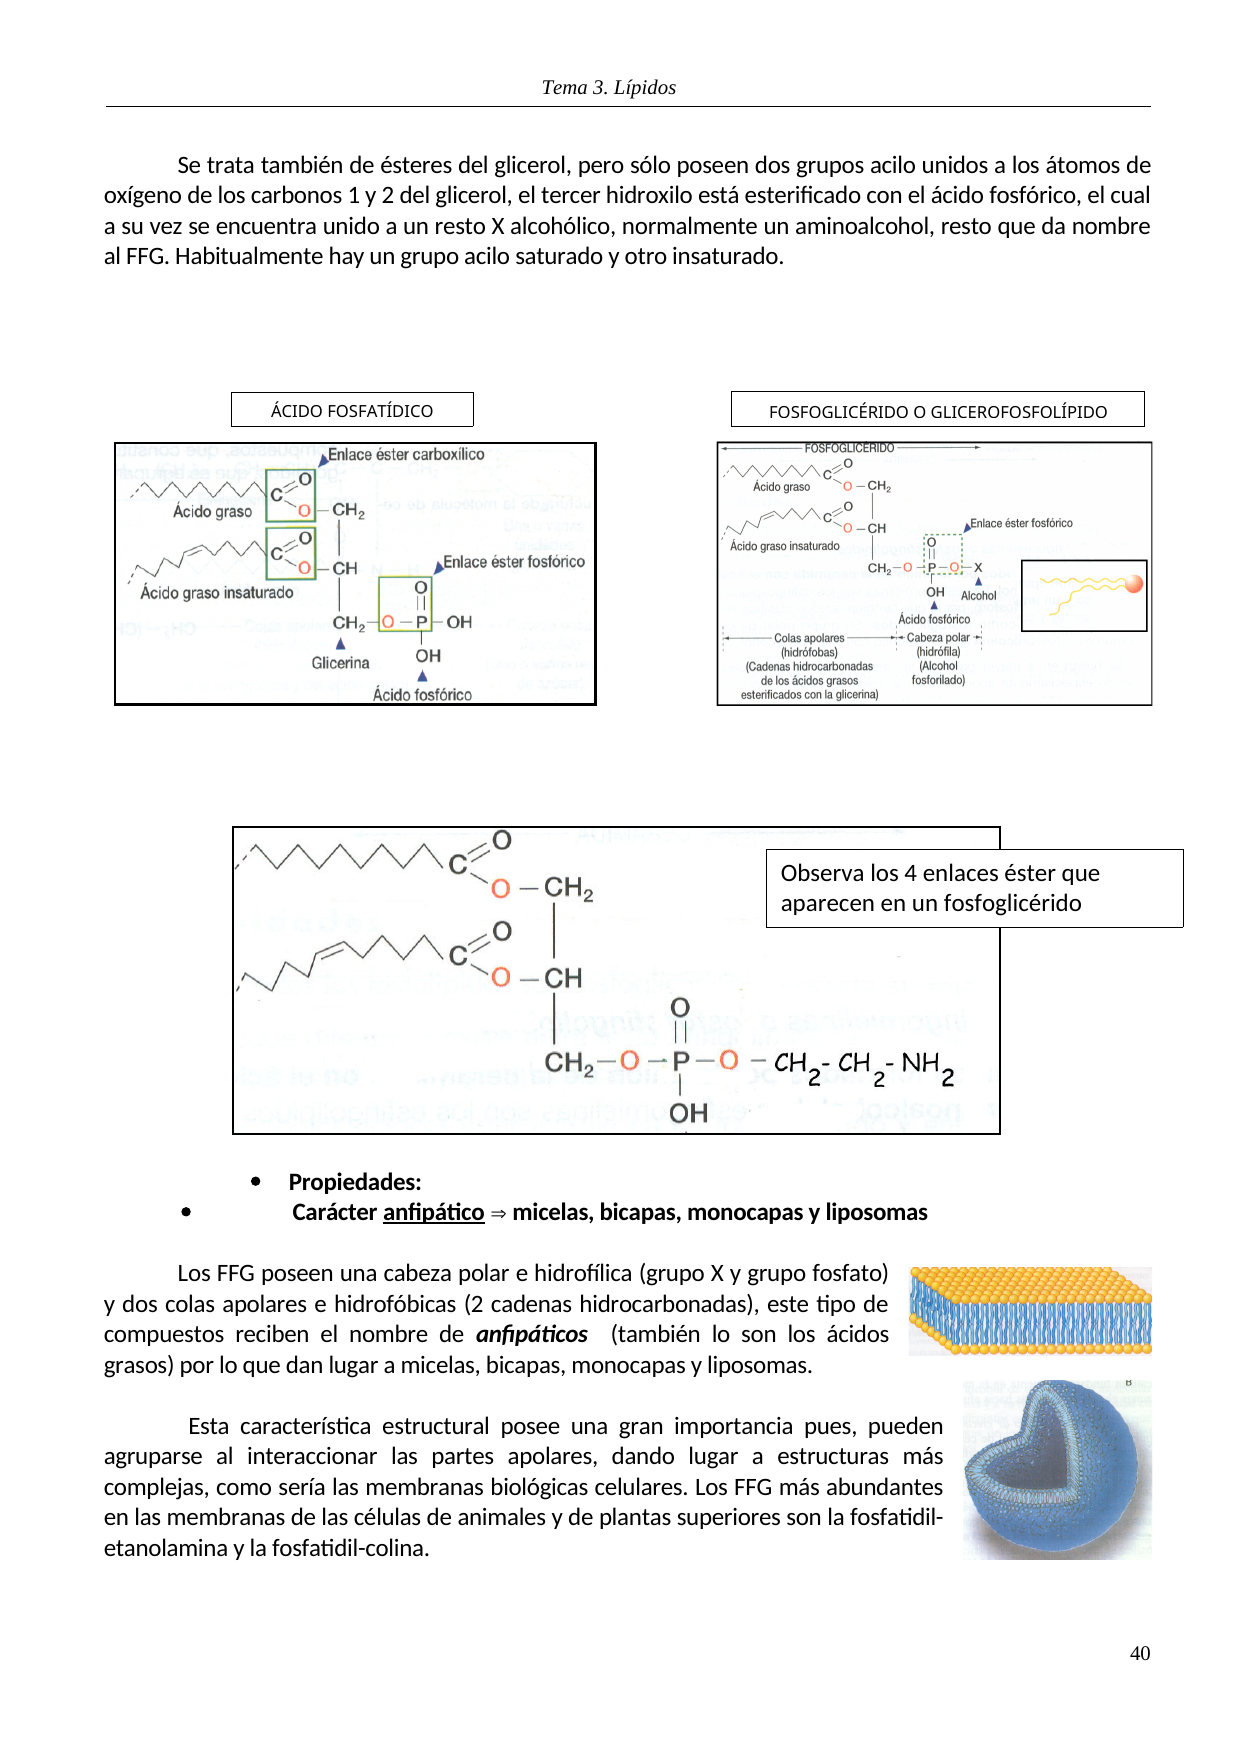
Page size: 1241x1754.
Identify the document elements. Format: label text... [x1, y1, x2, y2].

list Propiedades: [251, 1166, 1152, 1196]
picture [234, 828, 999, 1133]
text Esta característica estructural posee una gran importancia pues, pueden agruparse al interaccionar las partes apolares, dando lugar a estructuras más complejas, como sería las membranas biológicas celulares. Los FFG más abundantes en las membranas de las células de animales y de plantas superiores son la fosfatidil-etanolamina y la fosfatidil-colina. [103, 1410, 1152, 1562]
list Carácter anfipático micelas, bicapas, monocapas y liposomas [178, 1196, 1152, 1227]
text Los FFG poseen una cabeza polar e hidrofílica (grupo X y grupo fosfato) y dos colas apolares e hidrofóbicas (2 cadenas hidrocarbonadas), este tipo de compuestos reciben el nombre de anfipáticos (también lo son los ácidos grasos) por lo que dan lugar a micelas, bicapas, monocapas y liposomas. [103, 1257, 1152, 1379]
picture [963, 1380, 1153, 1560]
picture [716, 441, 1153, 706]
picture [908, 1267, 1153, 1356]
text Se trata también de ésteres del glicerol, pero sólo poseen dos grupos acilo unidos a los átomos de oxígeno de los carbonos 1 y 2 del glicerol, el tercer hidroxilo está esterificado con el ácido fosfórico, el cual a su vez se encuentra unido a un resto X alcohólico, normalmente un aminoalcohol, resto que da nombre al FFG. Habitualmente hay un grupo acilo saturado y otro insaturado. [103, 149, 1152, 271]
picture [116, 444, 594, 703]
